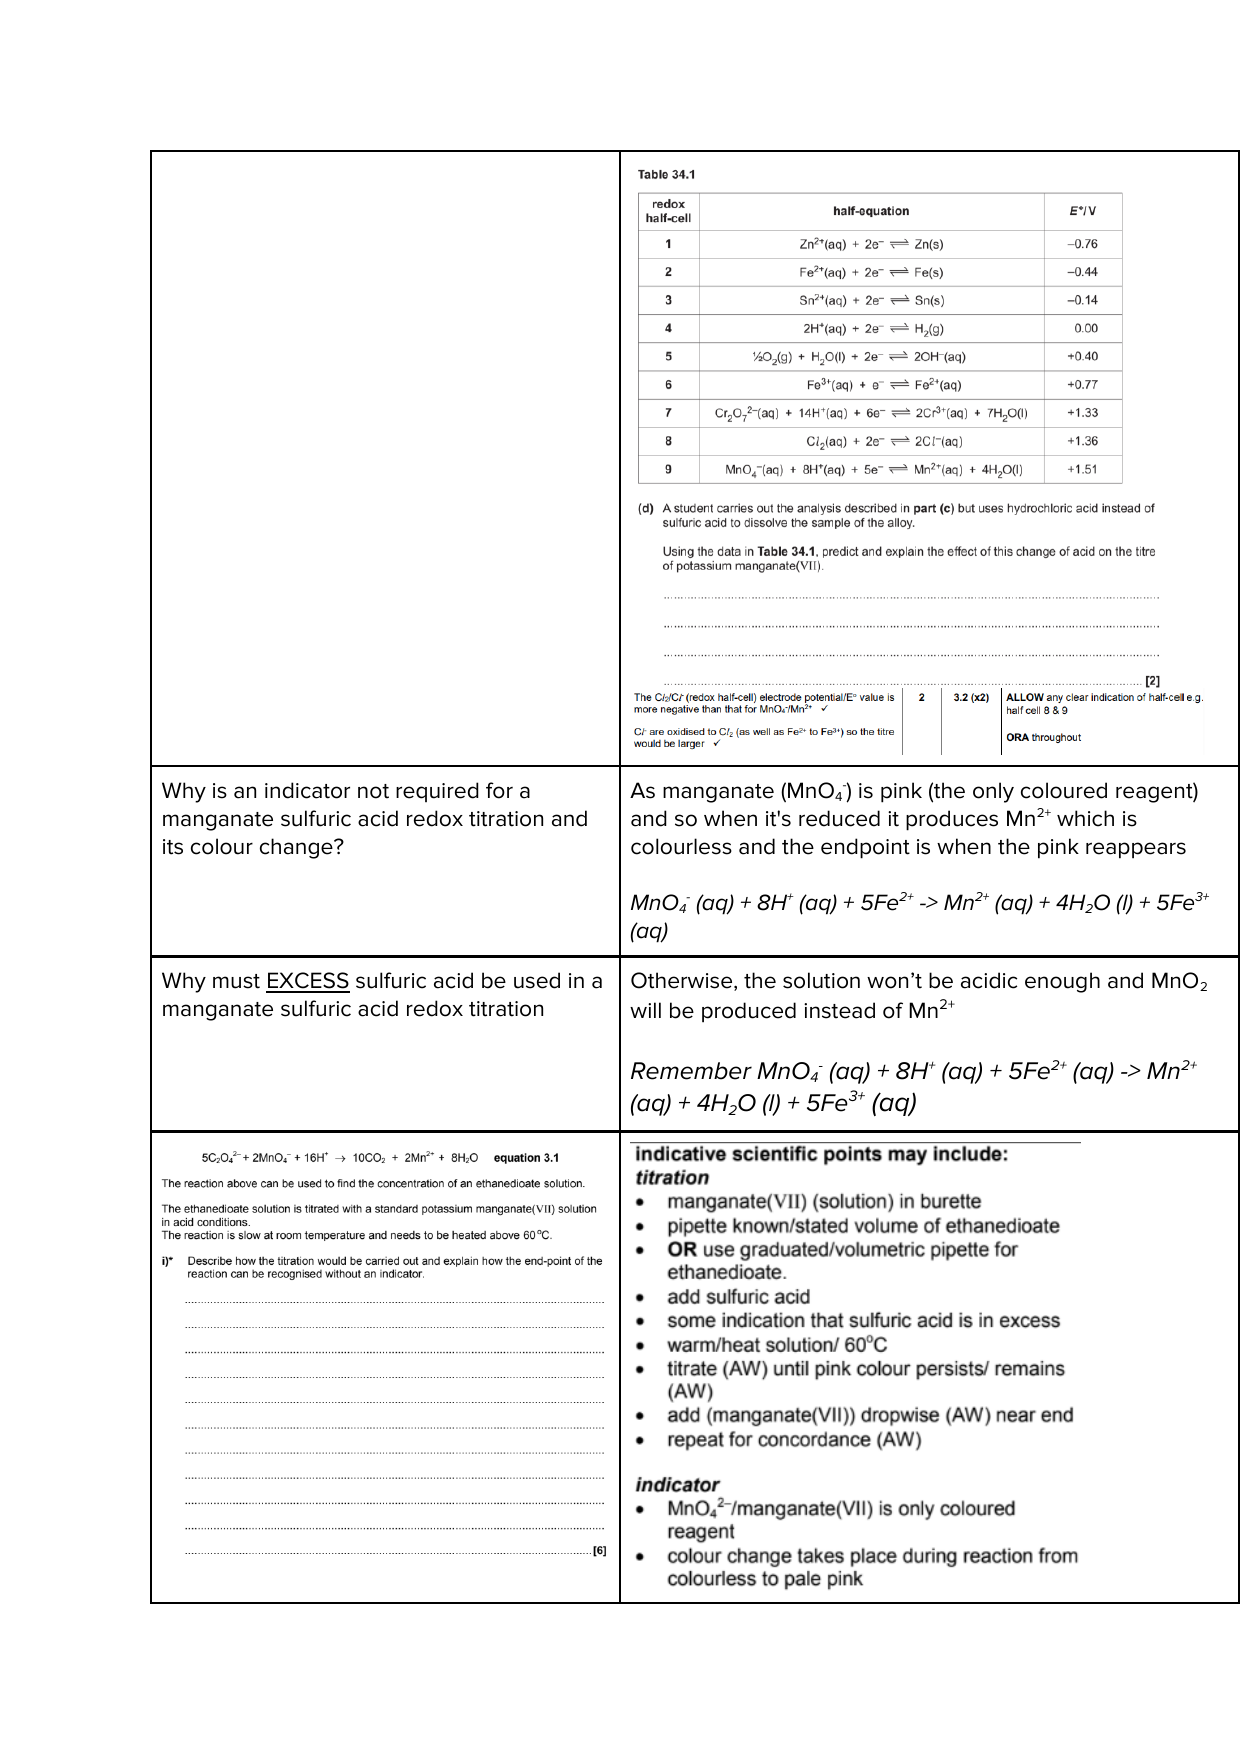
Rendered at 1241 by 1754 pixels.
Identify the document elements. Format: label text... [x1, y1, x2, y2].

picture [630, 162, 1205, 755]
picture [161, 1142, 609, 1560]
picture [630, 1142, 1081, 1592]
table_cell [152, 1133, 619, 1602]
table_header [152, 152, 619, 765]
table_cell As manganate (MnO4-) is pink (the only coloured reagent) and so when it's reduced it produces Mn2+ which is colourless and the endpoint is when the pink reappears MnO4- (aq) + 8H+ (aq) + 5Fe2+ -> Mn2+ (aq) + 4H2O (l) + 5Fe3+ (aq) [621, 767, 1238, 955]
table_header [621, 152, 1238, 765]
table_cell Why is an indicator not required for a manganate sulfuric acid redox titration and its colour change? [152, 767, 619, 955]
table_cell Otherwise, the solution won’t be acidic enough and MnO2 will be produced instead of Mn2+ Remember MnO4- (aq) + 8H+ (aq) + 5Fe2+ (aq) -> Mn2+ (aq) + 4H2O (l) + 5Fe3+ (aq) [621, 958, 1238, 1130]
table_cell Why must EXCESS sulfuric acid be used in a manganate sulfuric acid redox titration [152, 958, 619, 1130]
table_cell [621, 1133, 1238, 1602]
